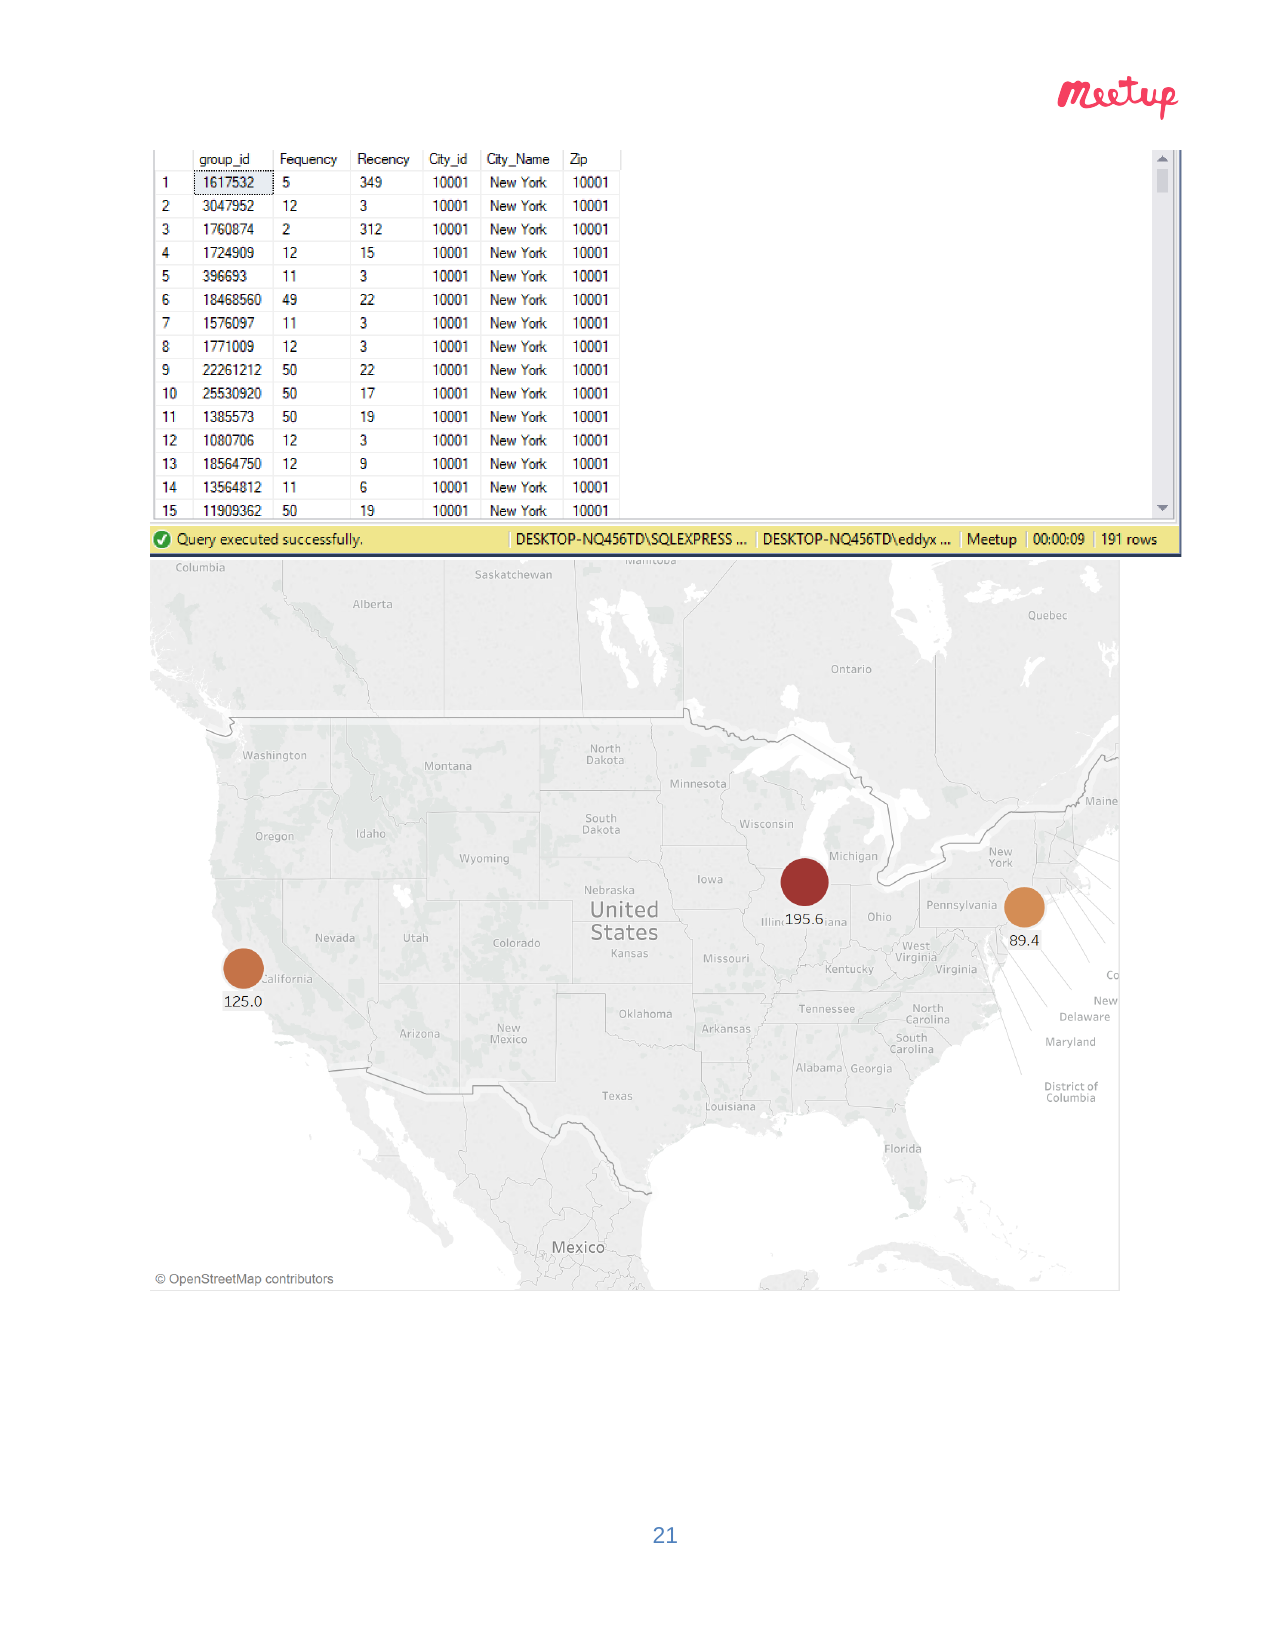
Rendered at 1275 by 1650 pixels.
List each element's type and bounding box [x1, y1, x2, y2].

picture [150, 150, 1182, 557]
picture [150, 560, 1125, 1292]
picture [1057, 76, 1179, 120]
